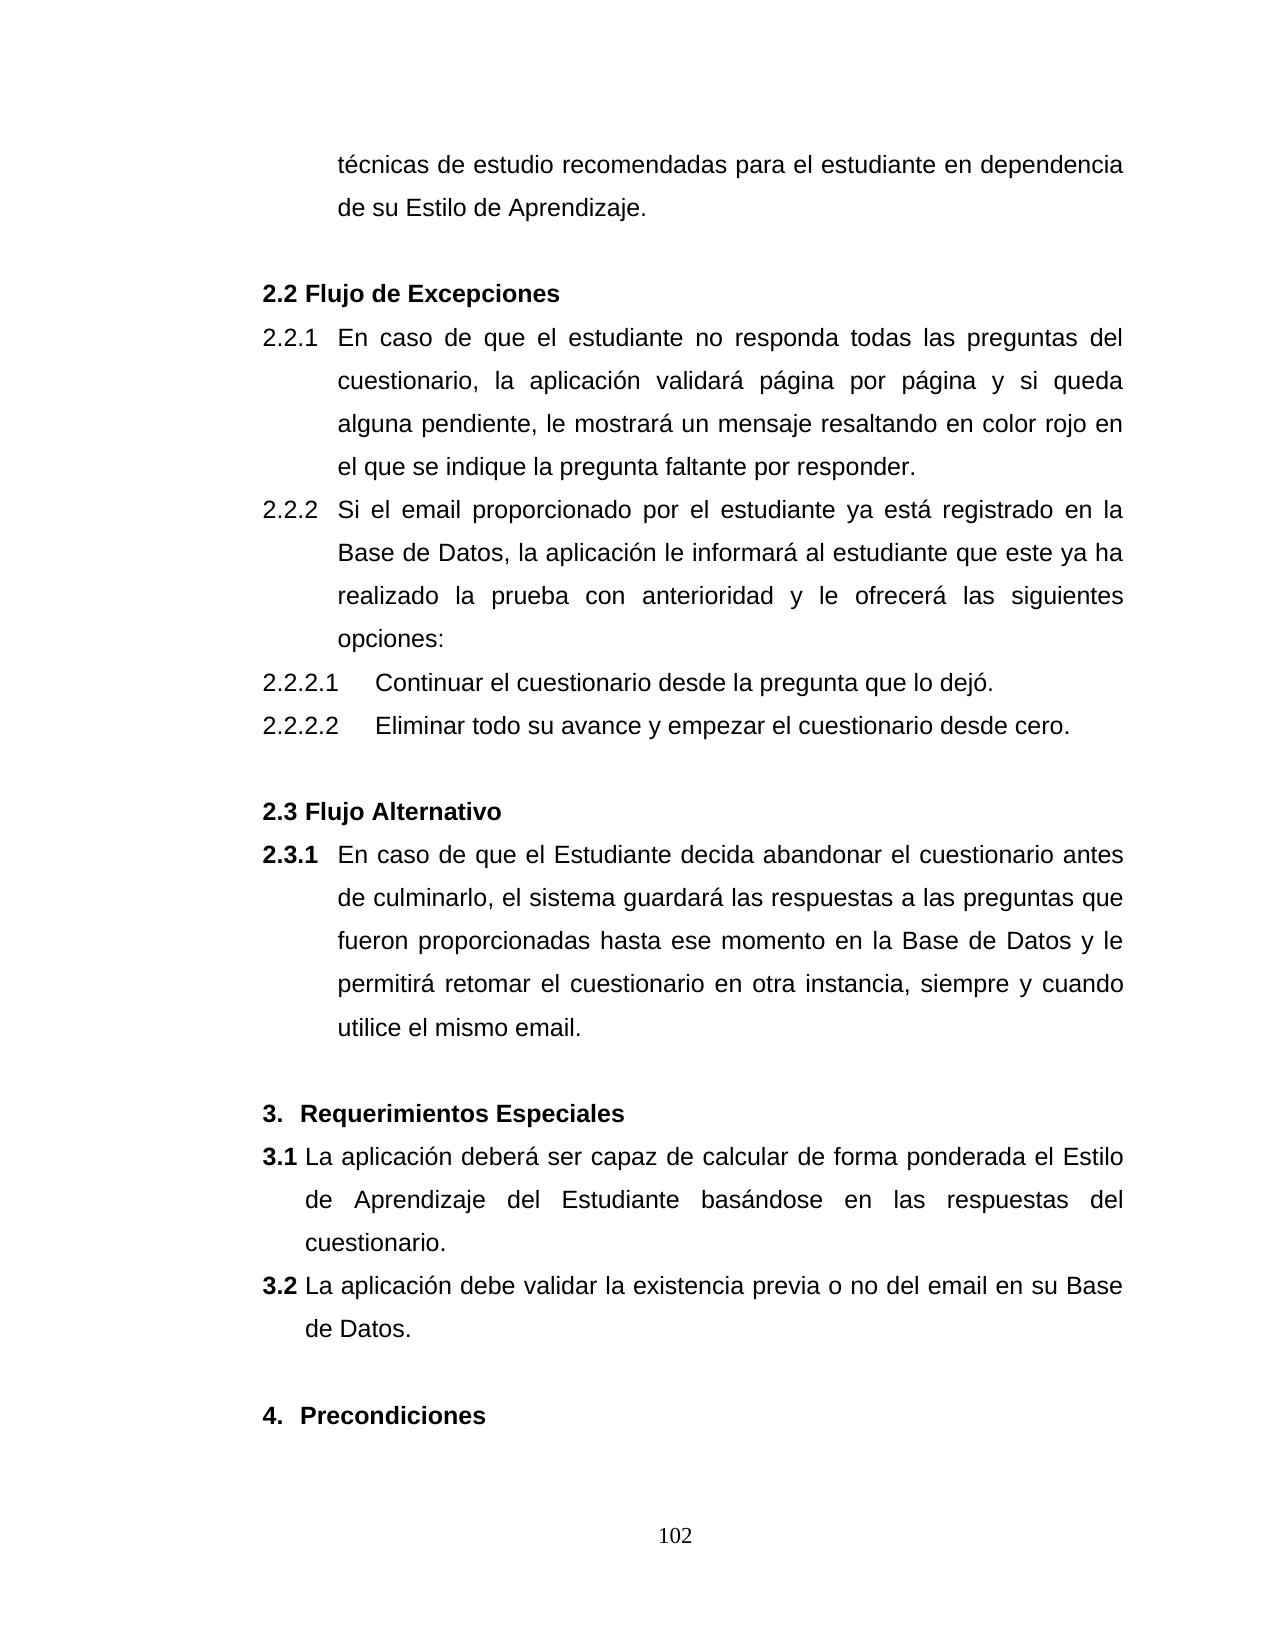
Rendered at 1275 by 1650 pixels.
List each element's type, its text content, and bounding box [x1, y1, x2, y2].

list Flujo de Excepciones [262, 279, 1125, 308]
list La aplicación debe validar la existencia previa o no del email en su Base de Datos. [262, 1271, 1125, 1343]
list Eliminar todo su avance y empezar el cuestionario desde cero. [262, 711, 1125, 739]
list Si el email proporcionado por el estudiante ya está registrado en la Base de Datos, la aplicación le informará al estudiante que este ya ha realizado la prueba con anterioridad y le ofrecerá las siguientes opciones: [262, 495, 1125, 653]
list La aplicación deberá ser capaz de calcular de forma ponderada el Estilo de Aprendizaje del Estudiante basándose en las respuestas del cuestionario. [262, 1142, 1125, 1257]
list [262, 150, 1125, 222]
list En caso de que el Estudiante decida abandonar el cuestionario antes de culminarlo, el sistema guardará las respuestas a las preguntas que fueron proporcionadas hasta ese momento en la Base de Datos y le permitirá retomar el cuestionario en otra instancia, siempre y cuando utilice el mismo email. [262, 840, 1125, 1041]
list Precondiciones [262, 1401, 1125, 1429]
list Continuar el cuestionario desde la pregunta que lo dejó. [262, 667, 1125, 696]
list En caso de que el estudiante no responda todas las preguntas del cuestionario, la aplicación validará página por página y si queda alguna pendiente, le mostrará un mensaje resaltando en color rojo en el que se indique la pregunta faltante por responder. [262, 322, 1125, 481]
list Flujo Alternativo [262, 797, 1125, 826]
list Requerimientos Especiales [262, 1099, 1125, 1127]
